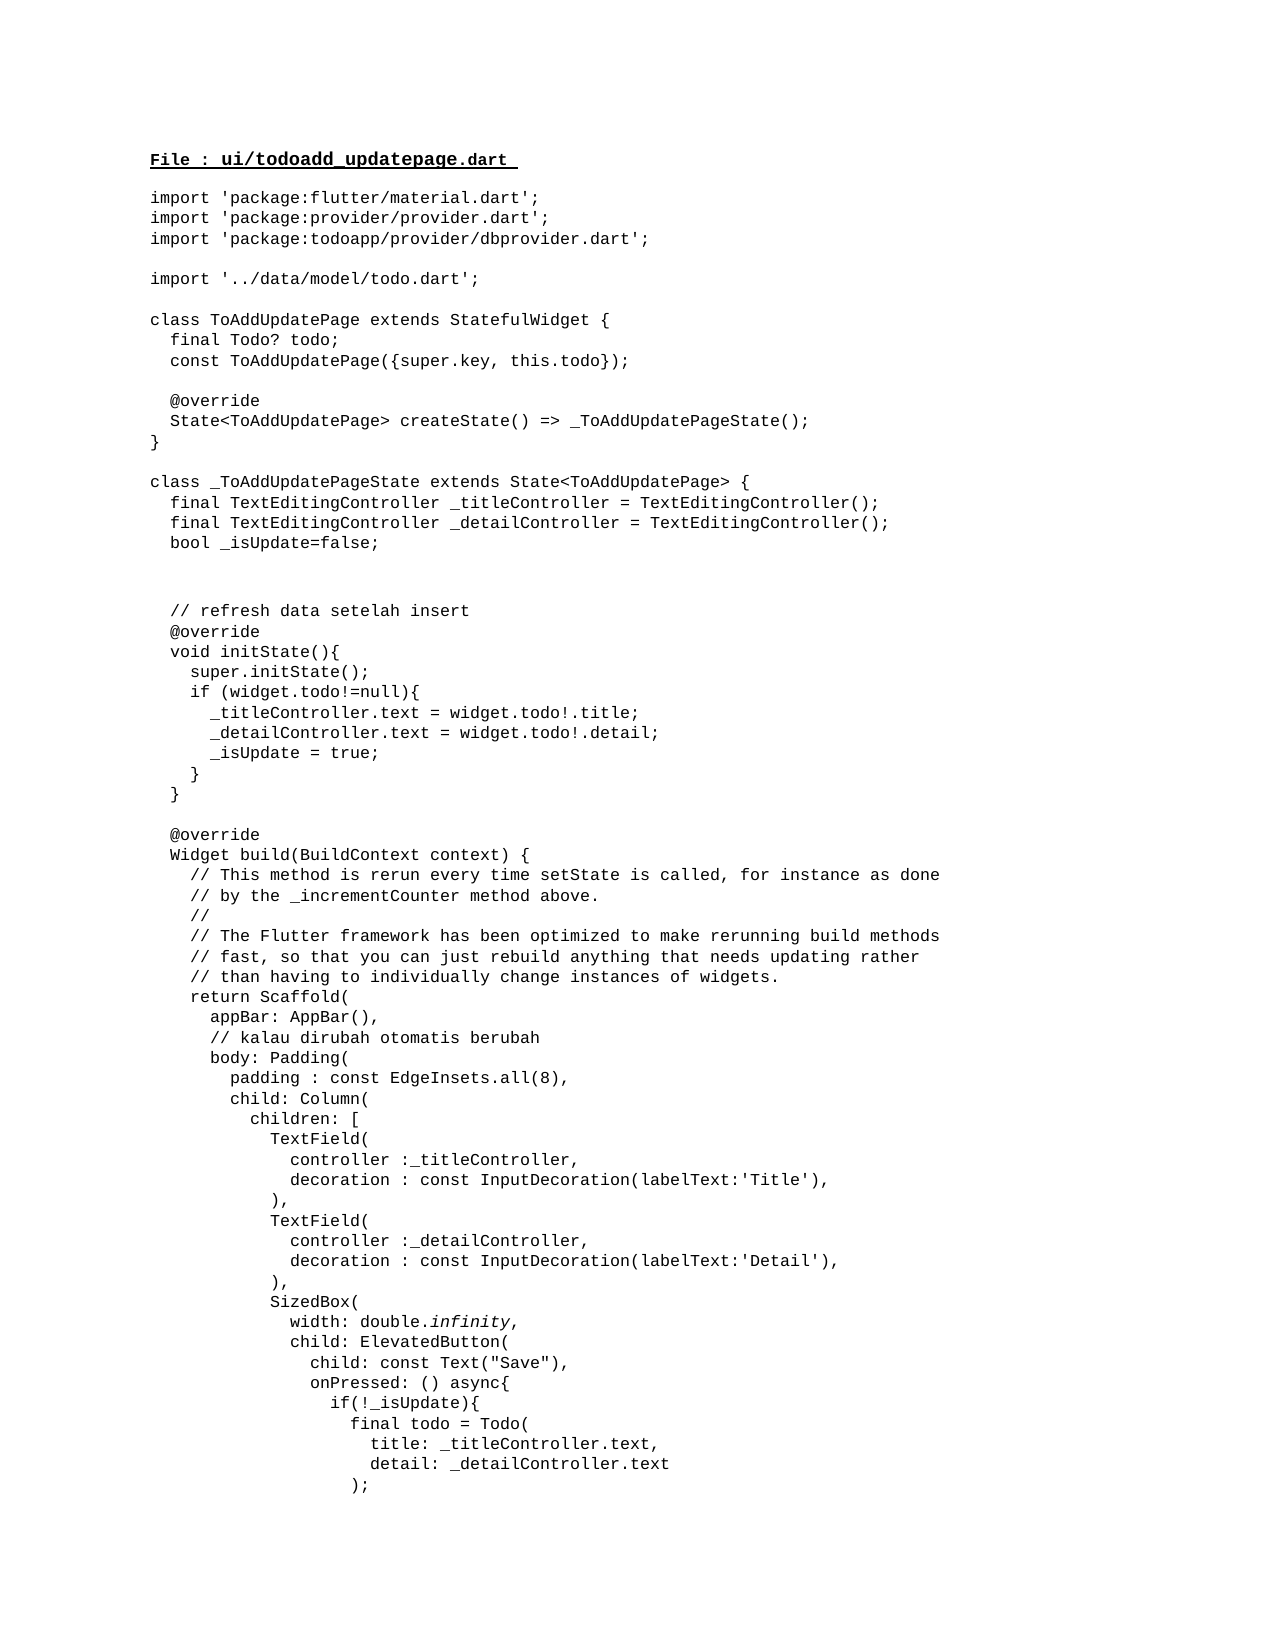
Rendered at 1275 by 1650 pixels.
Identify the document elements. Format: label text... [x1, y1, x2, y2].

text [150, 603, 1125, 1495]
text import 'package:flutter/material.dart'; import 'package:provider/provider.dart'; import 'package:todoapp/provider/dbprovider.dart'; import '../data/model/todo.dart'; class ToAddUpdatePage extends StatefulWidget { final Todo? todo; const ToAddUpdatePage({super.key, this.todo}); @override State<ToAddUpdatePage> createState() => _ToAddUpdatePageState(); } class _ToAddUpdatePageState extends State<ToAddUpdatePage> { final TextEditingController _titleController = TextEditingController(); final TextEditingController _detailController = TextEditingController(); bool _isUpdate=false; [150, 189, 1125, 584]
text File : ui/todoadd_updatepage.dart [150, 150, 1125, 171]
